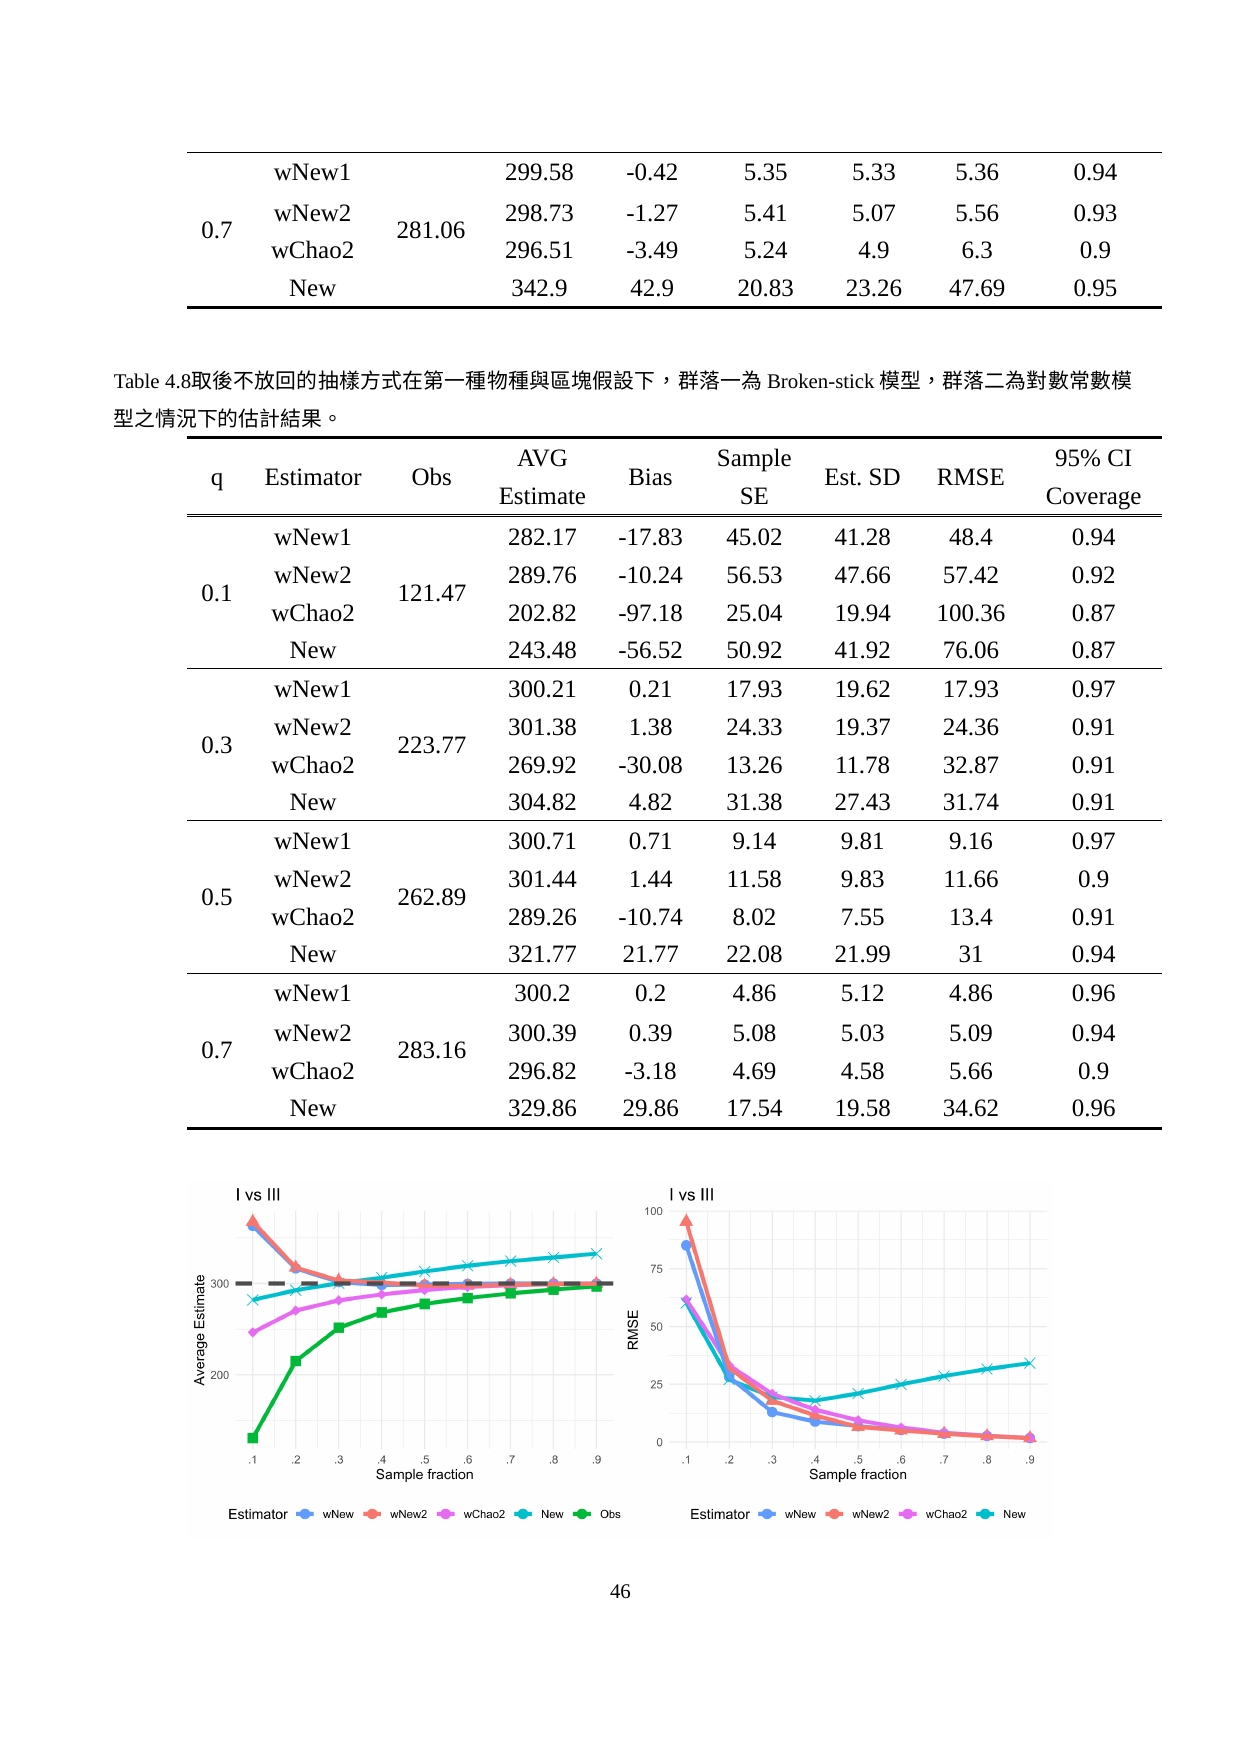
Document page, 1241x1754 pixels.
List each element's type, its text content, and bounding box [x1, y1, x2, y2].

table_cell 7.55 [808, 898, 917, 935]
table_cell 17.54 [700, 1089, 808, 1127]
table_cell 11.78 [808, 745, 917, 783]
table_cell wChao2 [246, 1052, 379, 1089]
table_cell wChao2 [246, 231, 379, 268]
table_cell 0.5 [187, 821, 246, 972]
table_cell 296.51 [483, 231, 596, 268]
table_cell 19.62 [808, 669, 917, 707]
table_cell 11.58 [700, 859, 808, 897]
table_header Est. SD [808, 439, 917, 514]
text Table 4.8取後不放回的抽樣方式在第一種物種與區塊假設下，群落一為Broken-stick模型，群落二為對數常數模型之情況下的估計結果。 [113, 361, 1133, 436]
table_cell 1.44 [601, 859, 700, 897]
table_cell -10.24 [601, 555, 700, 593]
table_cell 0.3 [187, 669, 246, 820]
table_cell 0.97 [1025, 669, 1162, 707]
table_cell 17.93 [700, 669, 808, 707]
table_header q [187, 439, 246, 514]
table_cell 19.94 [808, 593, 917, 631]
table_cell 4.9 [822, 231, 925, 268]
table_cell wNew1 [246, 821, 379, 859]
table_cell 8.02 [700, 898, 808, 935]
table_cell 0.7 [187, 974, 246, 1127]
table_cell 321.77 [484, 935, 601, 972]
table_cell 31 [917, 935, 1025, 972]
table_cell 5.07 [822, 190, 925, 231]
table_cell 298.73 [483, 190, 596, 231]
table_cell 0.21 [601, 669, 700, 707]
table_cell 0.87 [1025, 593, 1162, 631]
table_cell 4.82 [601, 783, 700, 820]
table_cell 289.26 [484, 898, 601, 935]
table_cell wNew1 [246, 517, 379, 555]
table_cell 45.02 [700, 517, 808, 555]
table_cell 0.1 [187, 517, 246, 668]
table_cell 243.48 [484, 631, 601, 668]
table_cell 76.06 [917, 631, 1025, 668]
table_header RMSE [917, 439, 1025, 514]
table_cell 0.39 [601, 1011, 700, 1052]
table_cell wNew1 [246, 153, 379, 190]
table_header AVG Estimate [484, 439, 601, 514]
table_cell 32.87 [917, 745, 1025, 783]
table_cell 4.69 [700, 1052, 808, 1089]
table_cell 0.95 [1029, 269, 1162, 306]
table_cell wNew2 [246, 555, 379, 593]
table_cell New [246, 1089, 379, 1127]
table_cell 4.58 [808, 1052, 917, 1089]
table_cell 5.36 [925, 153, 1028, 190]
table_header Obs [379, 439, 484, 514]
table_cell 282.17 [484, 517, 601, 555]
table_cell 17.93 [917, 669, 1025, 707]
table_cell New [246, 269, 379, 306]
table_cell 5.41 [709, 190, 822, 231]
table_cell 0.94 [1025, 1011, 1162, 1052]
table_cell 0.94 [1025, 517, 1162, 555]
table_cell 24.33 [700, 707, 808, 745]
table_cell 300.21 [484, 669, 601, 707]
table_cell wChao2 [246, 593, 379, 631]
table_cell 41.92 [808, 631, 917, 668]
table_cell New [246, 935, 379, 972]
table_cell 300.2 [484, 974, 601, 1011]
table_cell 9.16 [917, 821, 1025, 859]
table_cell 5.08 [700, 1011, 808, 1052]
table_cell 6.3 [925, 231, 1028, 268]
table_cell 9.81 [808, 821, 917, 859]
table_cell 5.35 [709, 153, 822, 190]
table_cell 0.97 [1025, 821, 1162, 859]
table_cell 0.91 [1025, 707, 1162, 745]
table_cell 5.03 [808, 1011, 917, 1052]
table_cell wNew1 [246, 974, 379, 1011]
table_cell 296.82 [484, 1052, 601, 1089]
table_cell -3.49 [596, 231, 708, 268]
table_cell wNew2 [246, 707, 379, 745]
table_cell wNew1 [246, 669, 379, 707]
table_cell 0.94 [1029, 153, 1162, 190]
table_cell 9.83 [808, 859, 917, 897]
table_cell wNew2 [246, 1011, 379, 1052]
table_cell 5.09 [917, 1011, 1025, 1052]
table_cell 11.66 [917, 859, 1025, 897]
table_cell 299.58 [483, 153, 596, 190]
table_cell 9.14 [700, 821, 808, 859]
table_cell 0.71 [601, 821, 700, 859]
table_cell New [246, 631, 379, 668]
table_cell 5.66 [917, 1052, 1025, 1089]
table_header Sample SE [700, 439, 808, 514]
table_cell 31.74 [917, 783, 1025, 820]
table_cell wChao2 [246, 898, 379, 935]
table_cell 31.38 [700, 783, 808, 820]
table_cell 0.96 [1025, 1089, 1162, 1127]
table_header 95% CI Coverage [1025, 439, 1162, 514]
table_cell 42.9 [596, 269, 708, 306]
table_cell -1.27 [596, 190, 708, 231]
table_cell 21.77 [601, 935, 700, 972]
table_cell 100.36 [917, 593, 1025, 631]
table_cell 0.9 [1029, 231, 1162, 268]
table_cell -30.08 [601, 745, 700, 783]
table_header Estimator [246, 439, 379, 514]
table_cell 5.24 [709, 231, 822, 268]
table_cell 5.12 [808, 974, 917, 1011]
table_cell 301.44 [484, 859, 601, 897]
table_cell 25.04 [700, 593, 808, 631]
table_cell -0.42 [596, 153, 708, 190]
table_cell 0.91 [1025, 898, 1162, 935]
table_cell 23.26 [822, 269, 925, 306]
table_header Bias [601, 439, 700, 514]
table_cell wChao2 [246, 745, 379, 783]
table_cell 27.43 [808, 783, 917, 820]
table_cell 0.93 [1029, 190, 1162, 231]
table_cell 0.91 [1025, 745, 1162, 783]
table_cell 0.7 [187, 153, 246, 306]
table_cell 13.26 [700, 745, 808, 783]
table_cell 269.92 [484, 745, 601, 783]
table_cell -3.18 [601, 1052, 700, 1089]
table_cell 22.08 [700, 935, 808, 972]
table_cell wNew2 [246, 190, 379, 231]
table_cell 19.58 [808, 1089, 917, 1127]
table_cell 223.77 [379, 669, 484, 820]
table_cell 0.96 [1025, 974, 1162, 1011]
table_cell 262.89 [379, 821, 484, 972]
table_cell 13.4 [917, 898, 1025, 935]
table_cell -17.83 [601, 517, 700, 555]
table_cell 4.86 [700, 974, 808, 1011]
table_cell -97.18 [601, 593, 700, 631]
table_cell 0.91 [1025, 783, 1162, 820]
table_cell 19.37 [808, 707, 917, 745]
table_cell 29.86 [601, 1089, 700, 1127]
table_cell 0.94 [1025, 935, 1162, 972]
table_cell 300.39 [484, 1011, 601, 1052]
table_cell 47.66 [808, 555, 917, 593]
table_cell -10.74 [601, 898, 700, 935]
table_cell wNew2 [246, 859, 379, 897]
table_cell -56.52 [601, 631, 700, 668]
table_cell 47.69 [925, 269, 1028, 306]
table_cell 121.47 [379, 517, 484, 668]
table_cell 0.92 [1025, 555, 1162, 593]
table_cell 48.4 [917, 517, 1025, 555]
table_cell 50.92 [700, 631, 808, 668]
table_cell 56.53 [700, 555, 808, 593]
table_cell 34.62 [917, 1089, 1025, 1127]
table_cell 5.33 [822, 153, 925, 190]
table_cell 202.82 [484, 593, 601, 631]
table_cell 20.83 [709, 269, 822, 306]
table_cell 0.87 [1025, 631, 1162, 668]
table_cell 57.42 [917, 555, 1025, 593]
table_cell 0.9 [1025, 1052, 1162, 1089]
table_cell 4.86 [917, 974, 1025, 1011]
table_cell 289.76 [484, 555, 601, 593]
table_cell 5.56 [925, 190, 1028, 231]
picture [187, 1181, 1053, 1539]
table_cell 1.38 [601, 707, 700, 745]
table_cell 0.2 [601, 974, 700, 1011]
table_cell 0.9 [1025, 859, 1162, 897]
table_cell 300.71 [484, 821, 601, 859]
table_cell 21.99 [808, 935, 917, 972]
table_cell 301.38 [484, 707, 601, 745]
table_cell 283.16 [379, 974, 484, 1127]
table_cell New [246, 783, 379, 820]
table_cell 342.9 [483, 269, 596, 306]
table_cell 304.82 [484, 783, 601, 820]
table_cell 24.36 [917, 707, 1025, 745]
table_cell 41.28 [808, 517, 917, 555]
table_cell 281.06 [379, 153, 483, 306]
table_cell 329.86 [484, 1089, 601, 1127]
